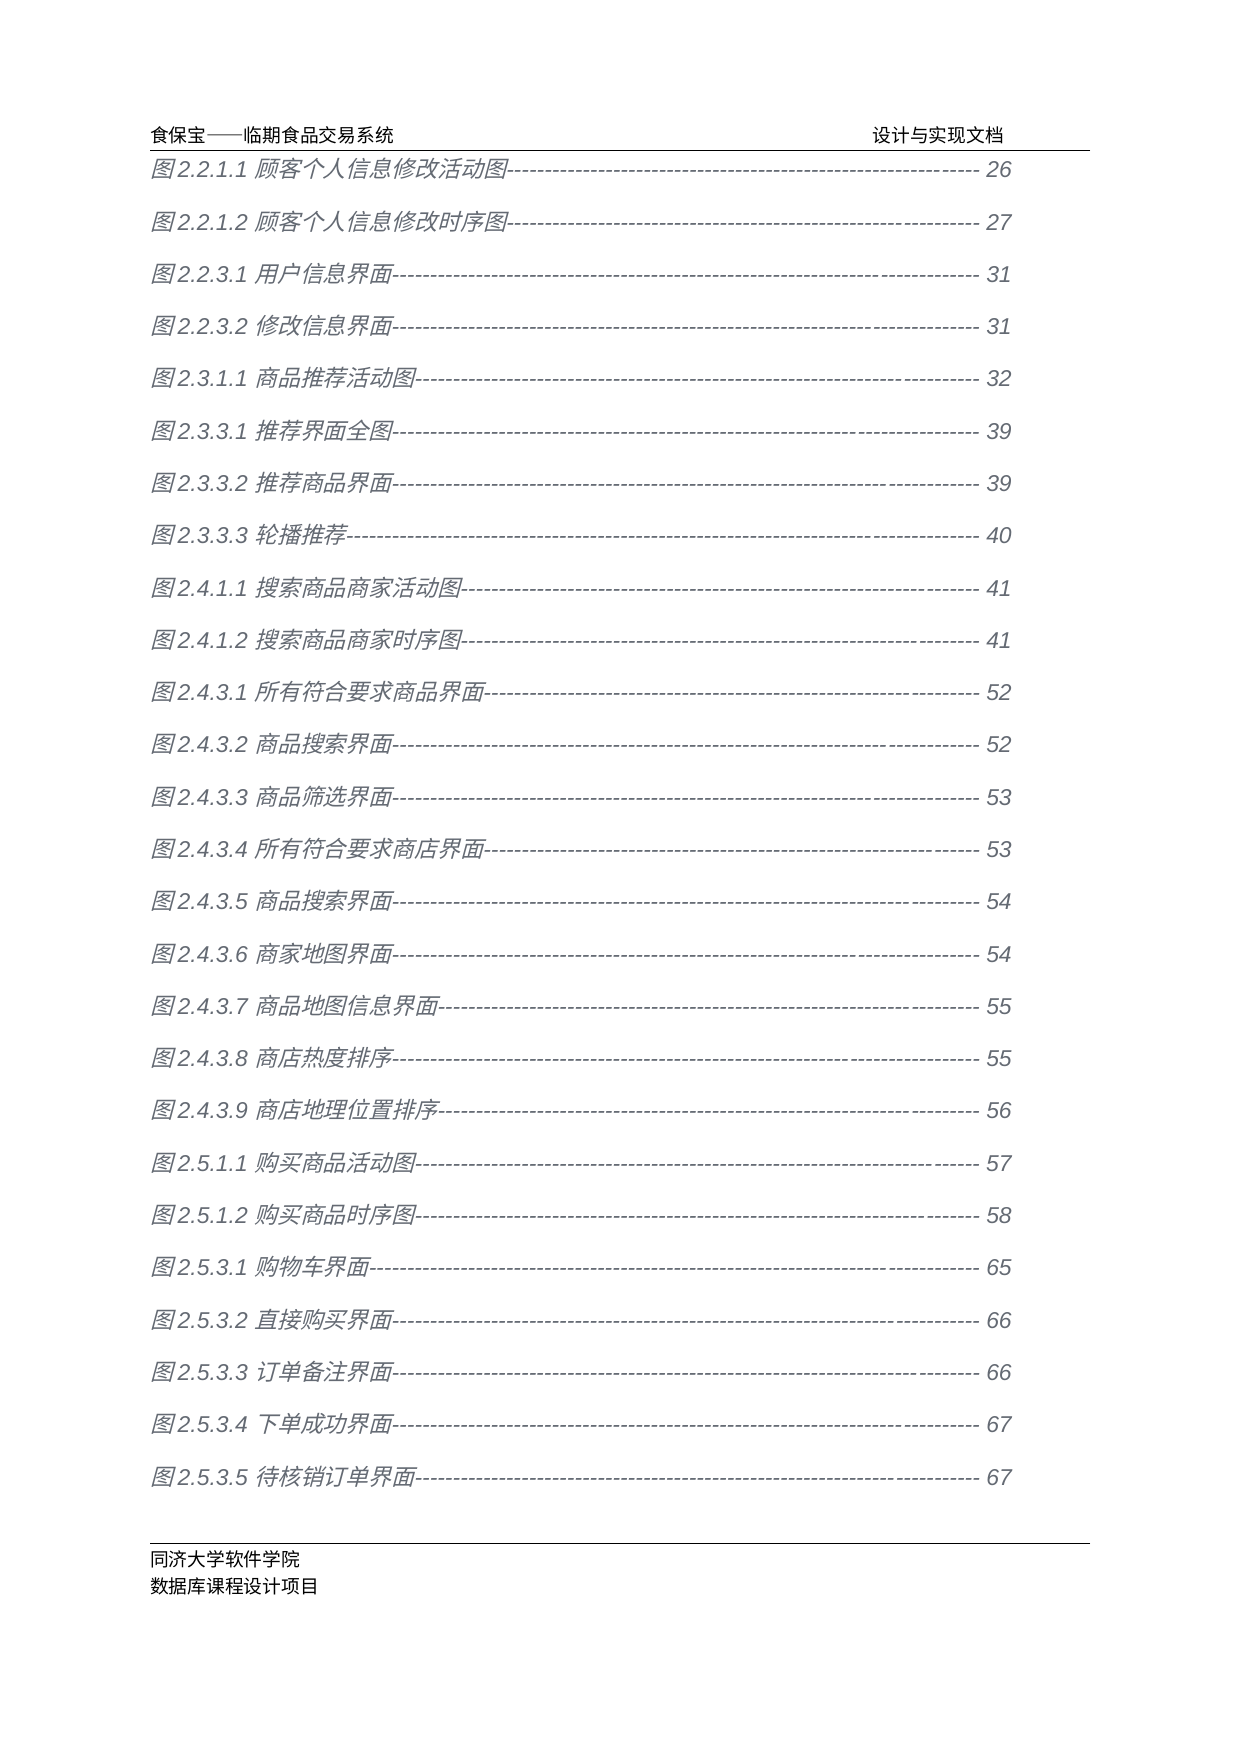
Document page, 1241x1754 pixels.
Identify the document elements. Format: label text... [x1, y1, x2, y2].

text 图2.4.3.2 商品搜索界面----------------------------------------------------------------------------- 52 [150, 726, 1090, 759]
text 图2.4.3.3 商品筛选界面----------------------------------------------------------------------------- 53 [150, 779, 1090, 812]
text 图2.4.3.6 商家地图界面----------------------------------------------------------------------------- 54 [150, 936, 1090, 969]
text 图2.2.3.1 用户信息界面----------------------------------------------------------------------------- 31 [150, 256, 1090, 289]
text 图2.3.3.3 轮播推荐----------------------------------------------------------------------------------- 40 [150, 517, 1090, 550]
text 图2.4.3.5 商品搜索界面----------------------------------------------------------------------------- 54 [150, 883, 1090, 916]
text 图2.4.3.1 所有符合要求商品界面----------------------------------------------------------------- 52 [150, 674, 1090, 707]
text 图2.4.3.8 商店热度排序----------------------------------------------------------------------------- 55 [150, 1040, 1090, 1073]
text 图2.3.3.2 推荐商品界面----------------------------------------------------------------------------- 39 [150, 465, 1090, 498]
text 图2.3.1.1 商品推荐活动图-------------------------------------------------------------------------- 32 [150, 360, 1090, 393]
text 图2.5.1.1 购买商品活动图-------------------------------------------------------------------------- 57 [150, 1145, 1090, 1178]
text 图2.5.1.2 购买商品时序图-------------------------------------------------------------------------- 58 [150, 1197, 1090, 1230]
text 图2.4.1.1 搜索商品商家活动图-------------------------------------------------------------------- 41 [150, 569, 1090, 603]
text 图2.3.3.1 推荐界面全图----------------------------------------------------------------------------- 39 [150, 413, 1090, 446]
text 图2.5.3.2 直接购买界面----------------------------------------------------------------------------- 66 [150, 1302, 1090, 1335]
text 图2.4.1.2 搜索商品商家时序图-------------------------------------------------------------------- 41 [150, 622, 1090, 655]
text 图2.5.3.4 下单成功界面----------------------------------------------------------------------------- 67 [150, 1406, 1090, 1439]
text 图2.2.1.2 顾客个人信息修改时序图-------------------------------------------------------------- 27 [150, 203, 1090, 237]
text 图2.5.3.5 待核销订单界面-------------------------------------------------------------------------- 67 [150, 1458, 1090, 1492]
text 图2.2.1.1 顾客个人信息修改活动图-------------------------------------------------------------- 26 [150, 151, 1090, 184]
text 图2.4.3.7 商品地图信息界面----------------------------------------------------------------------- 55 [150, 988, 1090, 1021]
text 图2.4.3.9 商店地理位置排序----------------------------------------------------------------------- 56 [150, 1092, 1090, 1126]
text 图2.4.3.4 所有符合要求商店界面----------------------------------------------------------------- 53 [150, 831, 1090, 864]
text 图2.5.3.1 购物车界面-------------------------------------------------------------------------------- 65 [150, 1249, 1090, 1282]
text 图2.2.3.2 修改信息界面----------------------------------------------------------------------------- 31 [150, 308, 1090, 341]
text 图2.5.3.3 订单备注界面----------------------------------------------------------------------------- 66 [150, 1354, 1090, 1387]
